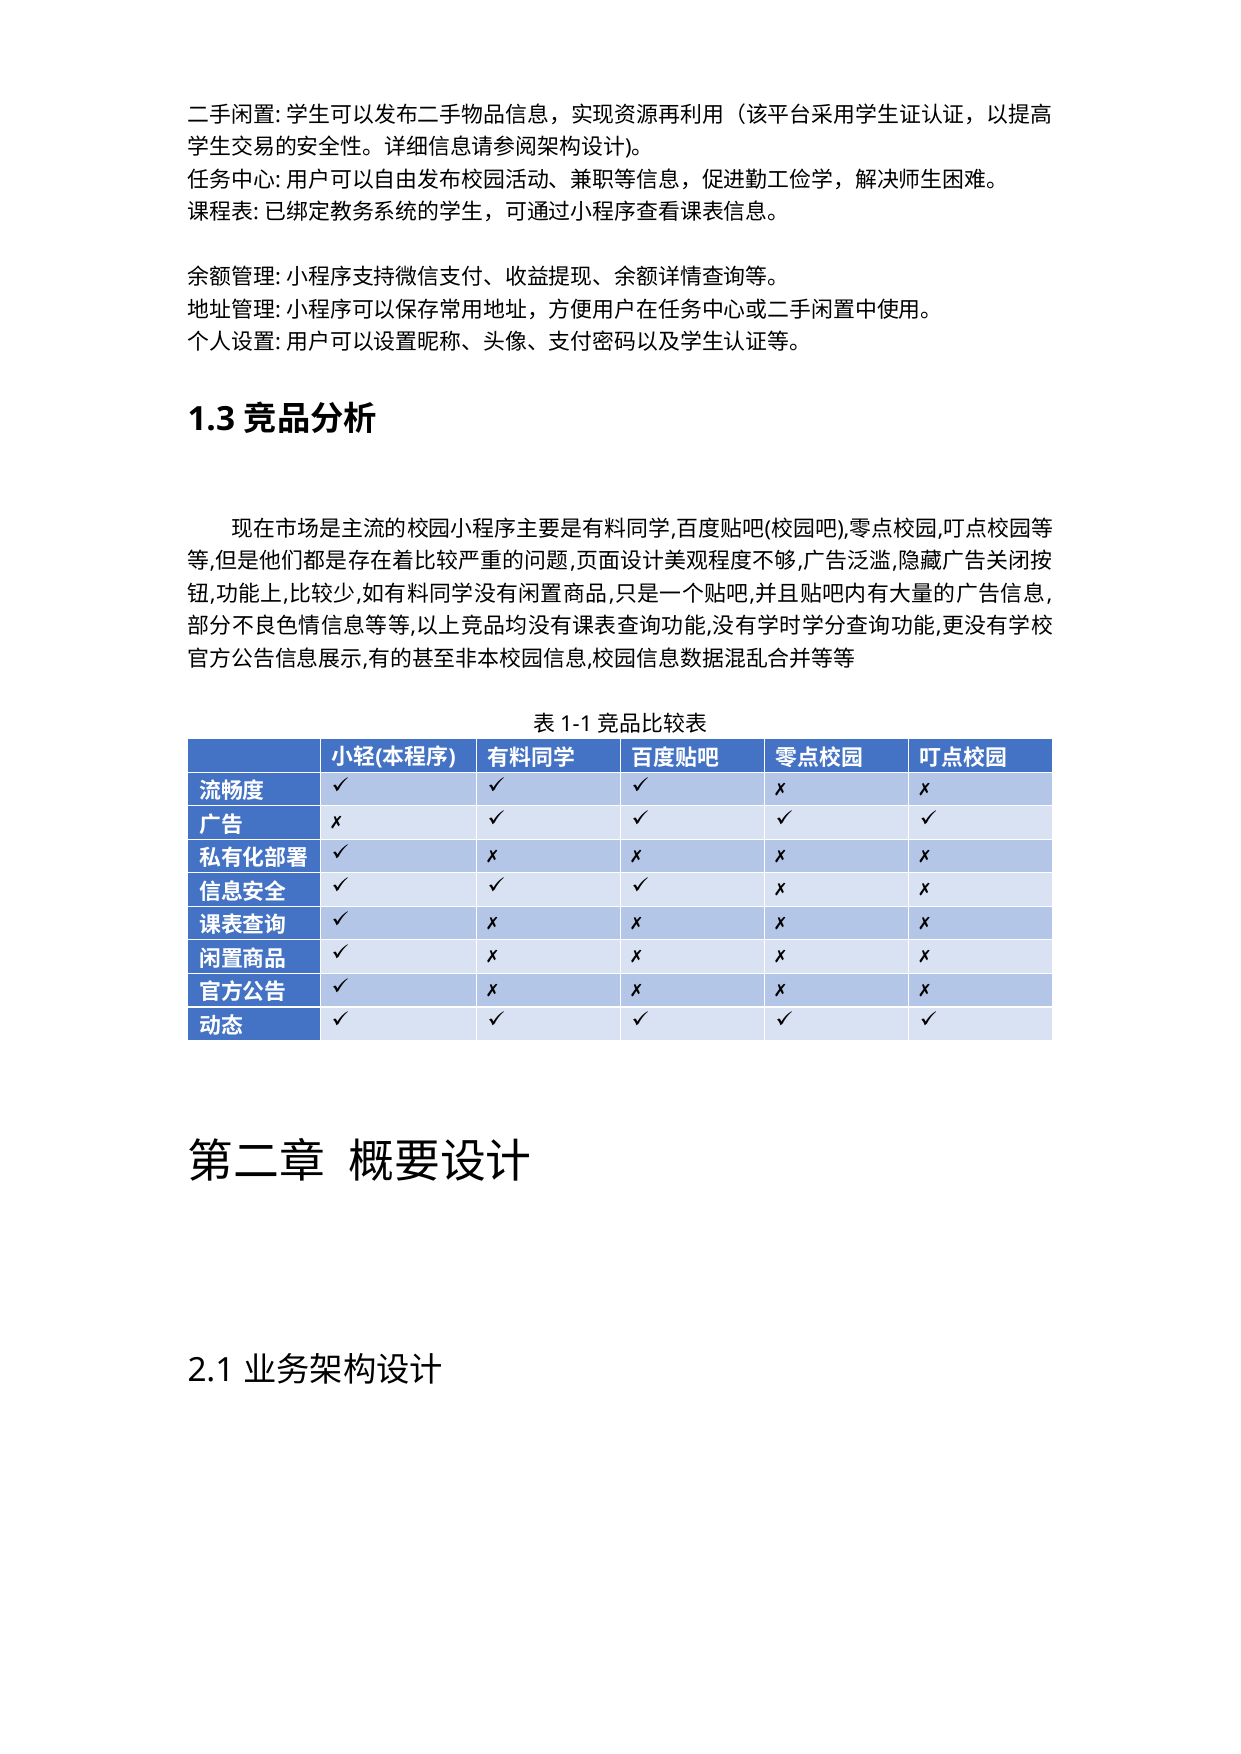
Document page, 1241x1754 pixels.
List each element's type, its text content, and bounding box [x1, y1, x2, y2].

table_cell [765, 907, 908, 939]
subtitle 概要设计 [187, 1109, 1053, 1206]
table_cell [765, 873, 908, 906]
text 现在市场是主流的校园小程序主要是有料同学,百度贴吧(校园吧),零点校园,叮点校园等等,但是他们都是存在着比较严重的问题,页面设计美观程度不够,广告泛滥,隐藏广告关闭按钮,功能上,比较少,如有料同学没有闲置商品,只是一个贴吧,并且贴吧内有大量的广告信息,部分不良色情信息等等,以上竞品均没有课表查询功能,没有学时学分查询功能,更没有学校官方公告信息展示,有的甚至非本校园信息,校园信息数据混乱合并等等 [187, 511, 1053, 673]
text 二手闲置: 学生可以发布二手物品信息，实现资源再利用（该平台采用学生证认证，以提高学生交易的安全性。详细信息请参阅架构设计)。 [187, 97, 1053, 162]
text 个人设置: 用户可以设置昵称、头像、支付密码以及学生认证等。 [187, 324, 1053, 357]
table_cell 私有化部署 [188, 840, 320, 872]
table_cell [909, 773, 1052, 805]
table_cell [765, 773, 908, 805]
table_cell 流畅度 [188, 773, 320, 805]
table_cell 官方公告 [188, 974, 320, 1006]
table_cell [321, 873, 476, 906]
table_cell [909, 940, 1052, 973]
table_header 叮点校园 [909, 739, 1052, 772]
table_cell 动态 [188, 1008, 320, 1040]
table_cell [321, 940, 476, 973]
table_cell [765, 1008, 908, 1040]
table_cell [621, 974, 764, 1006]
table_cell [321, 907, 476, 939]
table_header 有料同学 [477, 739, 620, 772]
table_cell [477, 1008, 620, 1040]
table_cell [477, 974, 620, 1006]
table_cell [909, 806, 1052, 839]
table_cell [909, 907, 1052, 939]
table_cell [477, 773, 620, 805]
table_cell [477, 873, 620, 906]
table_cell [621, 806, 764, 839]
table_cell [765, 806, 908, 839]
table_cell [765, 940, 908, 973]
subtitle 1.3 竞品分析 [187, 384, 1053, 449]
table_cell 信息安全 [188, 873, 320, 906]
table_cell [321, 840, 476, 872]
table_cell [321, 974, 476, 1006]
table_cell [621, 907, 764, 939]
text 余额管理: 小程序支持微信支付、收益提现、余额详情查询等。 [187, 259, 1053, 292]
table_cell [321, 1008, 476, 1040]
table_header [188, 739, 320, 772]
table_cell 闲置商品 [188, 940, 320, 973]
table_header 百度贴吧 [621, 739, 764, 772]
table_cell [477, 907, 620, 939]
table_cell [621, 773, 764, 805]
table_cell [477, 940, 620, 973]
table_cell [477, 840, 620, 872]
table_cell [909, 840, 1052, 872]
table_cell [909, 1008, 1052, 1040]
table_cell [621, 840, 764, 872]
subtitle 2.1 业务架构设计 [187, 1334, 1053, 1399]
table_cell [765, 840, 908, 872]
table_cell [909, 873, 1052, 906]
table_cell [621, 873, 764, 906]
text 地址管理: 小程序可以保存常用地址，方便用户在任务中心或二手闲置中使用。 [187, 292, 1053, 324]
table_cell [909, 974, 1052, 1006]
table_header 小轻(本程序) [321, 739, 476, 772]
table_cell [477, 806, 620, 839]
text 课程表: 已绑定教务系统的学生，可通过小程序查看课表信息。 [187, 194, 1053, 227]
text 任务中心: 用户可以自由发布校园活动、兼职等信息，促进勤工俭学，解决师生困难。 [187, 162, 1053, 194]
table_cell [321, 806, 476, 839]
table_cell 课表查询 [188, 907, 320, 939]
table_cell [621, 1008, 764, 1040]
table_cell [765, 974, 908, 1006]
table_header 零点校园 [765, 739, 908, 772]
table_cell [621, 940, 764, 973]
text 表 1-1 竞品比较表 [187, 706, 1053, 738]
table_cell [321, 773, 476, 805]
table_cell 广告 [188, 806, 320, 839]
